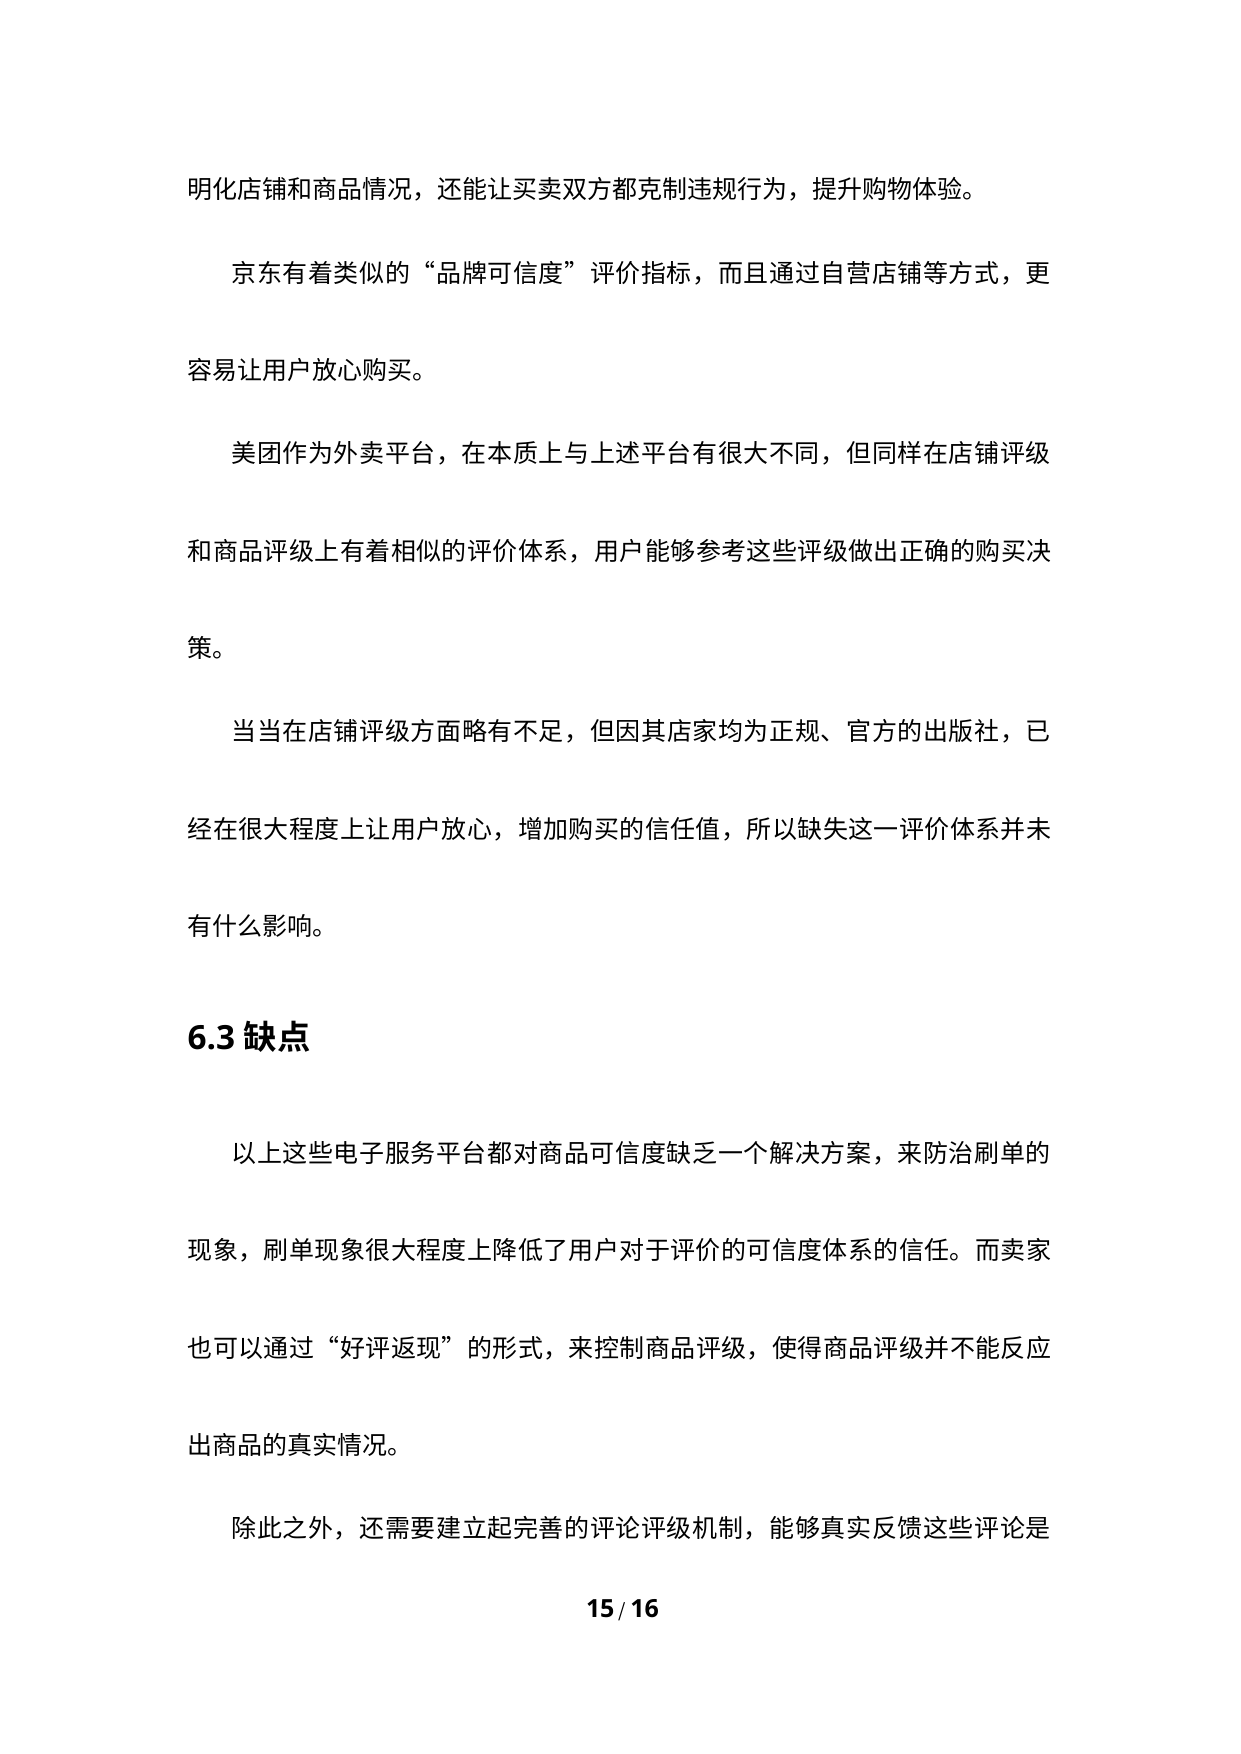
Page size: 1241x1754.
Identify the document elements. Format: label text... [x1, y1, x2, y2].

text 以上这些电子服务平台都对商品可信度缺乏一个解决方案，来防治刷单的现象，刷单现象很大程度上降低了用户对于评价的可信度体系的信任。而卖家也可以通过“好评返现”的形式，来控制商品评级，使得商品评级并不能反应出商品的真实情况。 [187, 1119, 1053, 1476]
text 京东有着类似的“品牌可信度”评价指标，而且通过自营店铺等方式，更容易让用户放心购买。 [187, 239, 1053, 401]
text 当当在店铺评级方面略有不足，但因其店家均为正规、官方的出版社，已经在很大程度上让用户放心，增加购买的信任值，所以缺失这一评价体系并未有什么影响。 [187, 697, 1053, 957]
subtitle 6.3 缺点 [187, 1003, 1053, 1068]
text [187, 1494, 1053, 1559]
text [187, 156, 1053, 221]
text 美团作为外卖平台，在本质上与上述平台有很大不同，但同样在店铺评级和商品评级上有着相似的评价体系，用户能够参考这些评级做出正确的购买决策。 [187, 419, 1053, 679]
